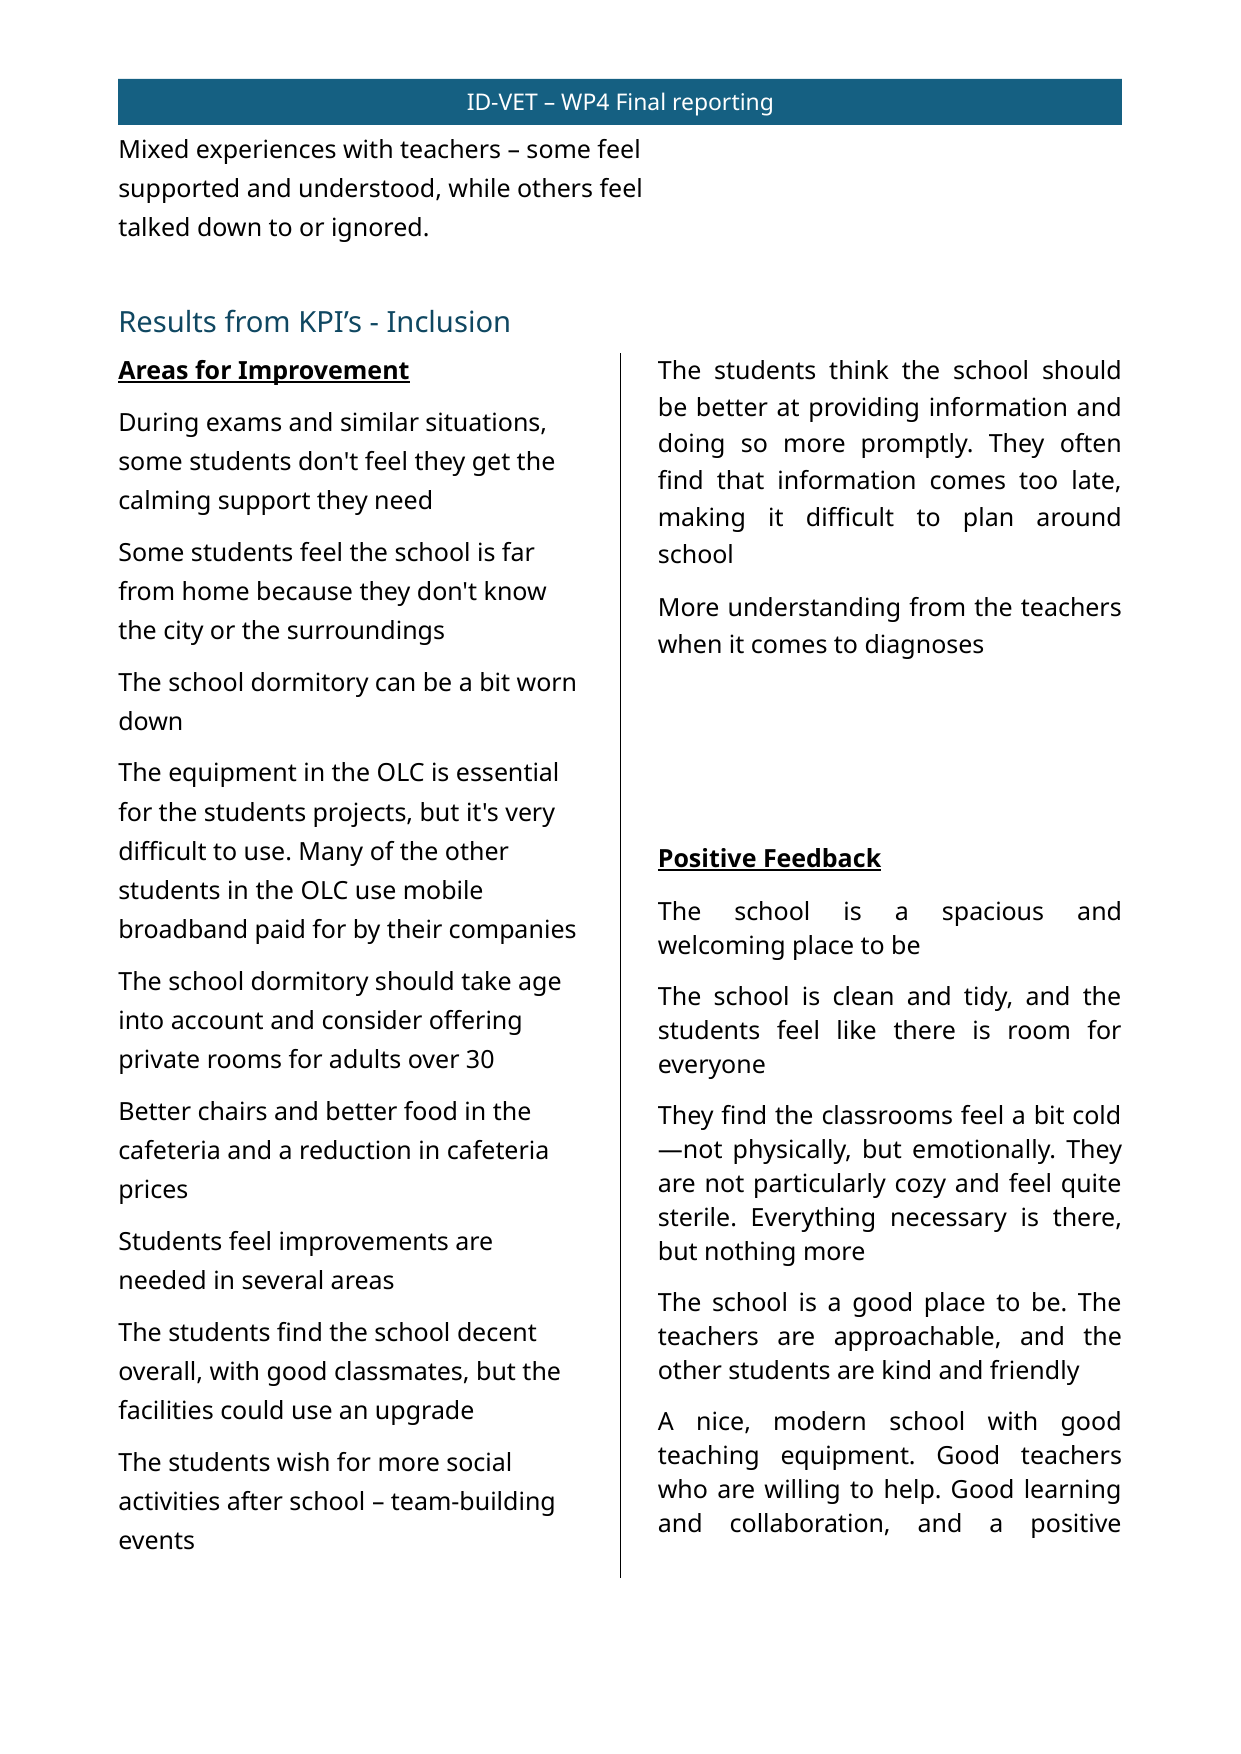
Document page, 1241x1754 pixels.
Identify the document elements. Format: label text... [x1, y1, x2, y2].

text Areas for Improvement [118, 353, 583, 387]
text supported and understood, while others feel [118, 171, 1122, 204]
text They find the classrooms feel a bit cold—not physically, but emotionally. They are not particularly cozy and feel quite sterile. Everything necessary is there, but nothing more [658, 1097, 1122, 1268]
text The school is a spacious and welcoming place to be [658, 894, 1122, 962]
text The school dormitory can be a bit worn down [118, 664, 583, 737]
text During exams and similar situations, some students don't feel they get the calming support they need [118, 404, 583, 517]
text The students find the school decent overall, with good classmates, but the facilities could use an upgrade [118, 1314, 583, 1427]
text More understanding from the teachers when it comes to diagnoses [658, 590, 1122, 661]
text The equipment in the OLC is essential for the students projects, but it's very difficult to use. Many of the other students in the OLC use mobile broadband paid for by their companies [118, 755, 583, 946]
text Better chairs and better food in the cafeteria and a reduction in cafeteria prices [118, 1093, 583, 1206]
text The students wish for more social activities after school – team-building events [118, 1444, 583, 1557]
text talked down to or ignored. [118, 210, 1122, 244]
text Some students feel the school is far from home because they don't know the city or the surroundings [118, 534, 583, 647]
text The students think the school should be better at providing information and doing so more promptly. They often find that information comes too late, making it difficult to plan around school [658, 353, 1122, 571]
text The school dormitory should take age into account and consider offering private rooms for adults over 30 [118, 963, 583, 1076]
text The school is clean and tidy, and the students feel like there is room for everyone [658, 979, 1122, 1081]
text Mixed experiences with teachers – some feel [118, 125, 1122, 165]
text The school is a good place to be. The teachers are approachable, and the other students are kind and friendly [658, 1284, 1122, 1387]
text Students feel improvements are needed in several areas [118, 1223, 583, 1297]
text Positive Feedback [658, 840, 1122, 874]
subtitle Results from KPI’s - Inclusion [118, 301, 1122, 341]
